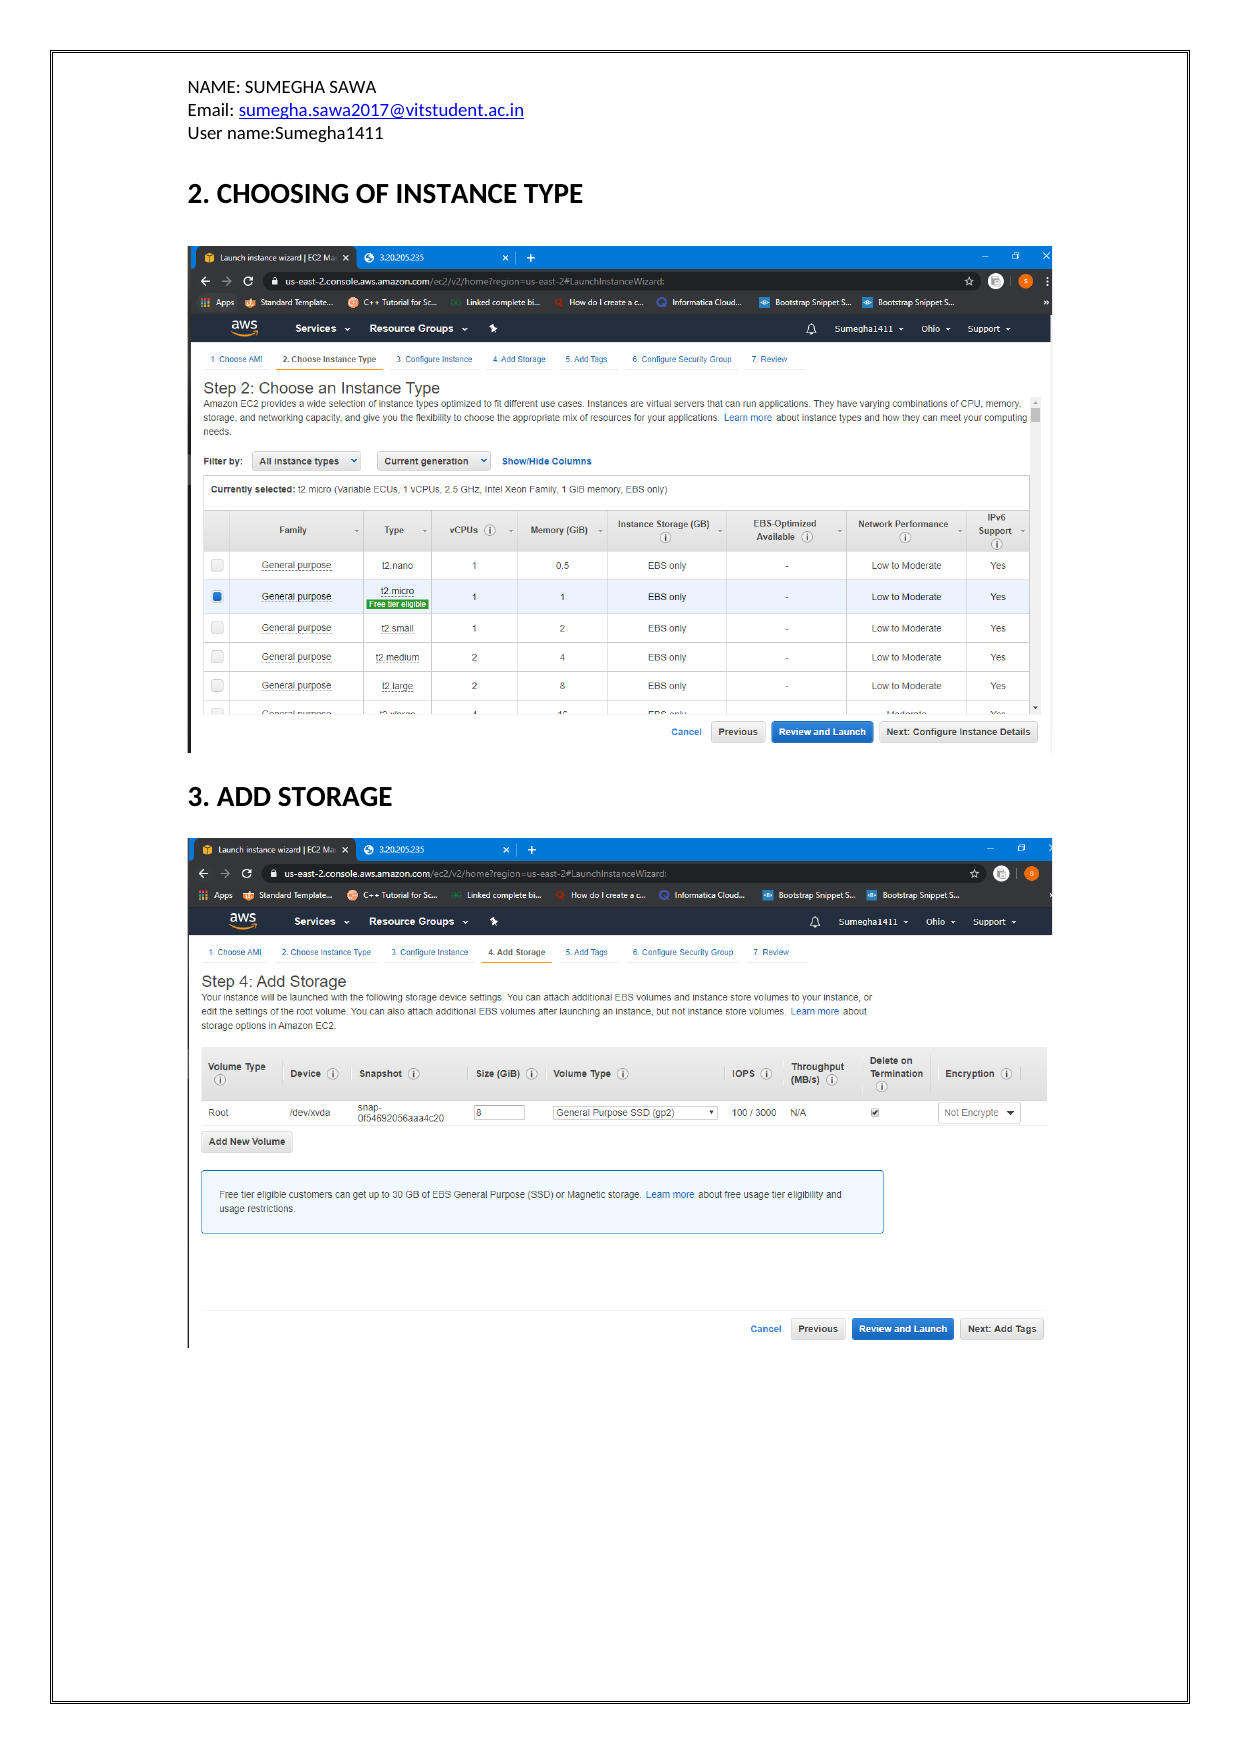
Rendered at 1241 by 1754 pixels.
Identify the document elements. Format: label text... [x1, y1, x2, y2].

list CHOOSING OF INSTANCE TYPE [187, 175, 1053, 211]
list ADD STORAGE [187, 778, 1053, 813]
picture [187, 838, 1053, 1348]
picture [187, 246, 1053, 753]
